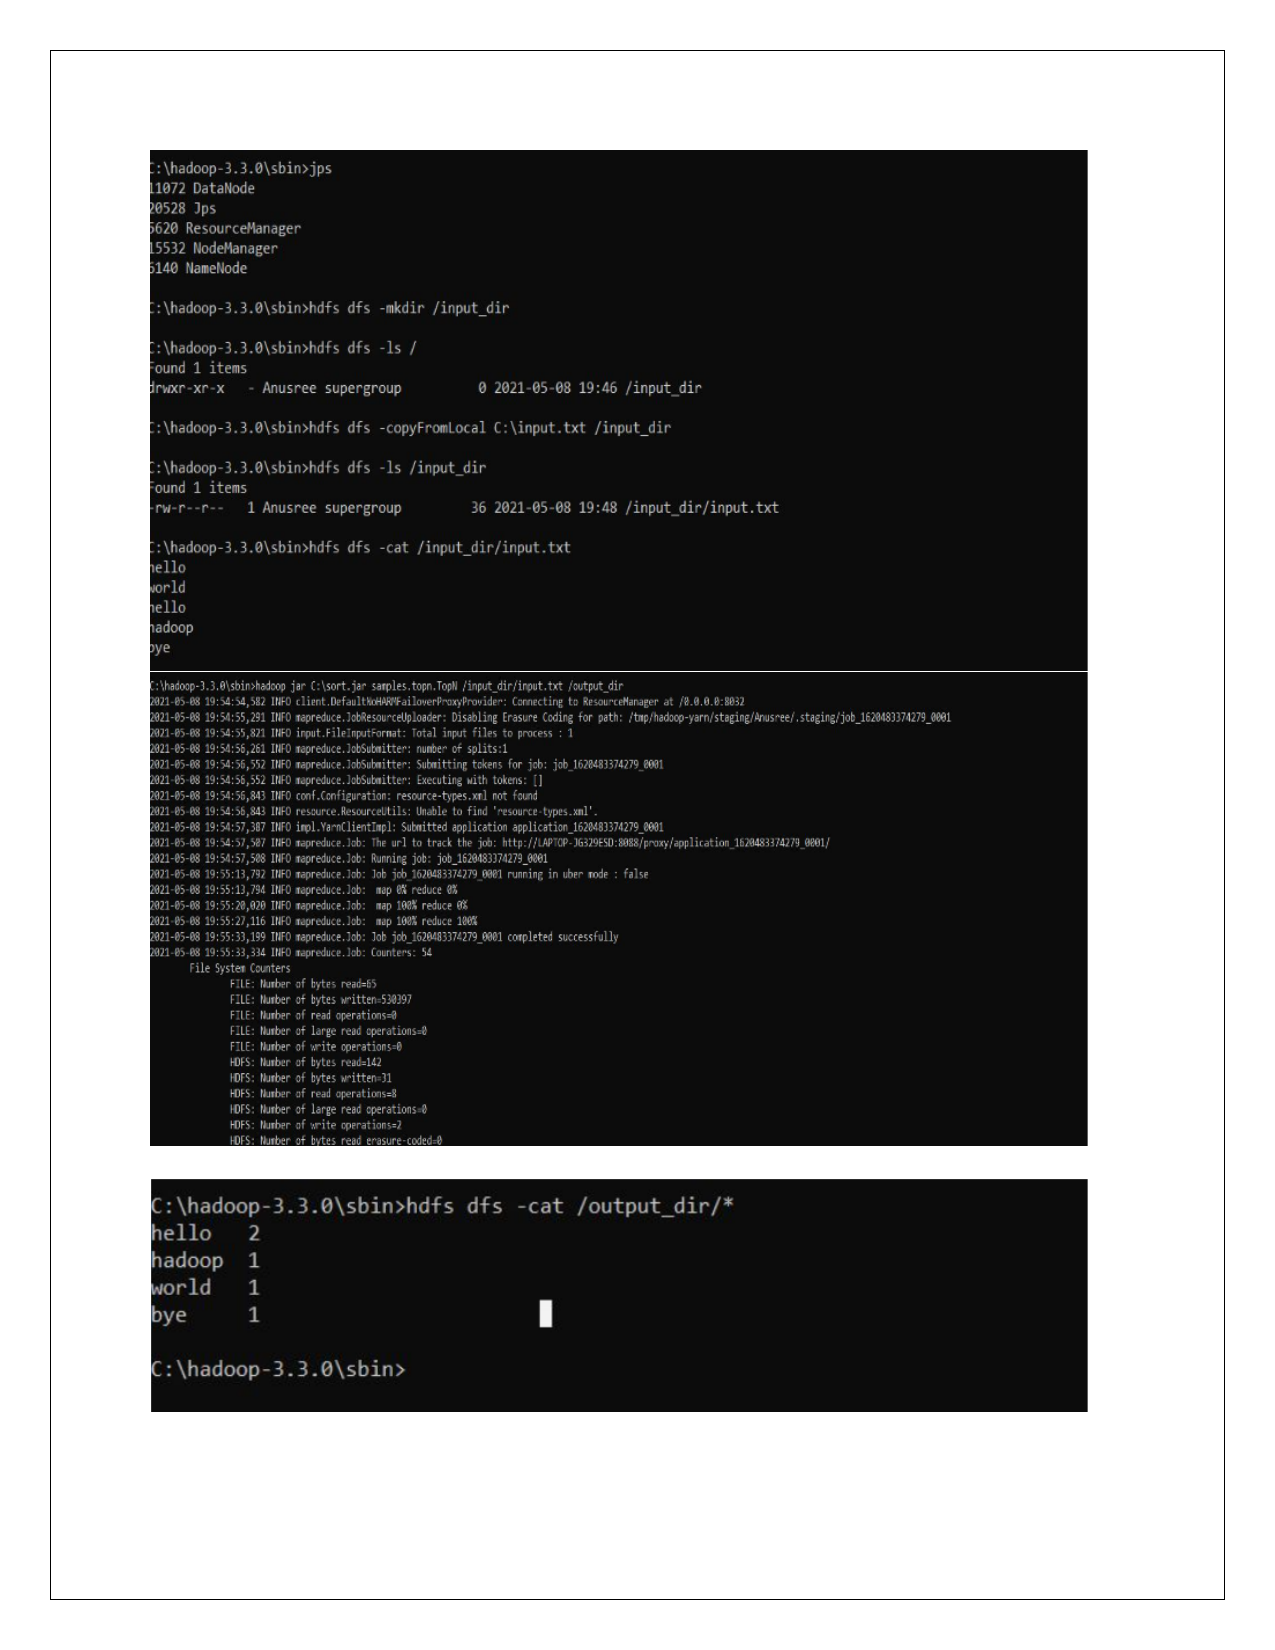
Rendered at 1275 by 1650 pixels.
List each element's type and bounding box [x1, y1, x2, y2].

picture [150, 672, 1088, 1146]
picture [150, 1178, 1088, 1412]
picture [150, 150, 1088, 671]
